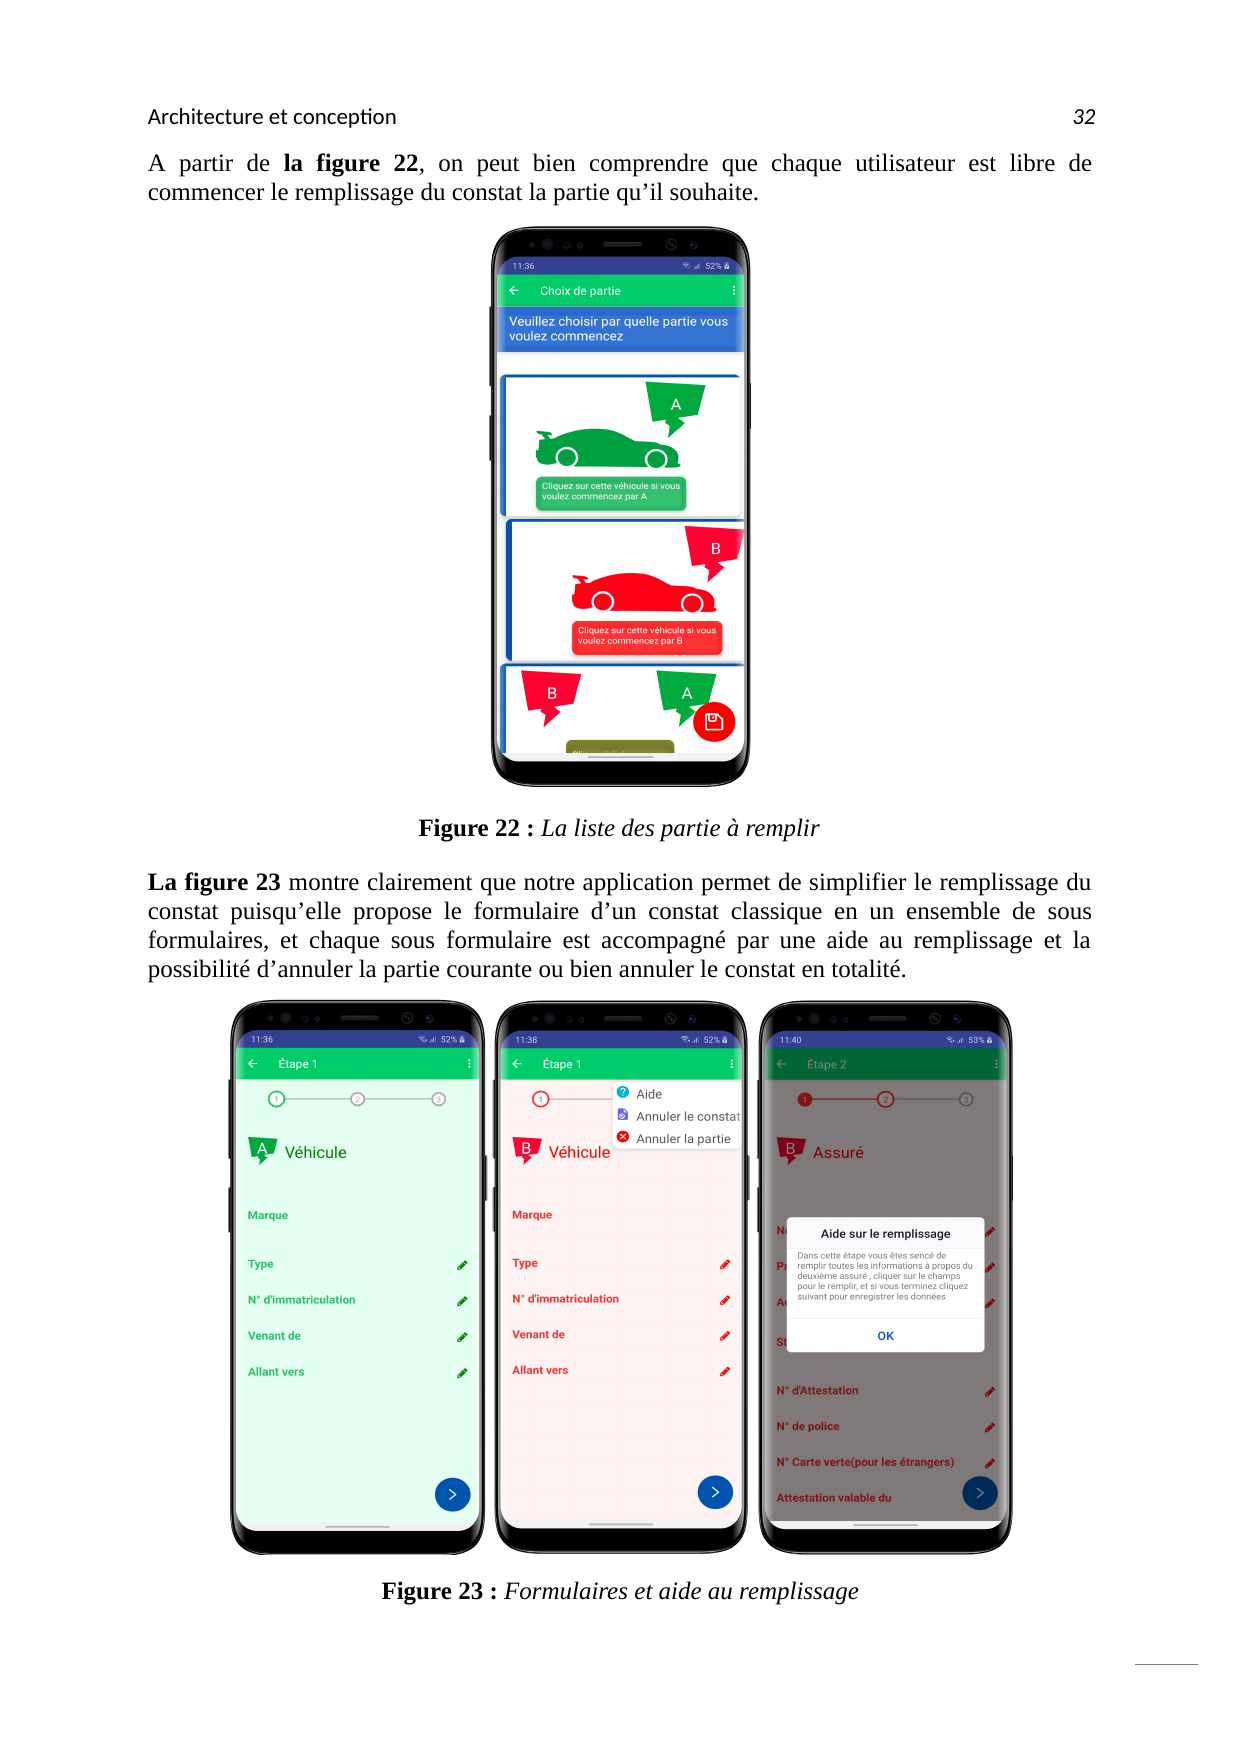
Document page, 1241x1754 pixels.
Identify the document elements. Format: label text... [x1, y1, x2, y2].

text A partir de la figure 22, on peut bien comprendre que chaque utilisateur est libre de commencer le remplissage du constat la partie qu’il souhaite. [148, 148, 1093, 206]
picture [489, 226, 751, 788]
text La figure 23 montre clairement que notre application permet de simplifier le remplissage du constat puisqu’elle propose le formulaire d’un constat classique en un ensemble de sous formulaires, et chaque sous formulaire est accompagné par une aide au remplissage et la possibilité d’annuler la partie courante ou bien annuler le constat en totalité. [148, 866, 1093, 983]
text Figure 23 : Formulaires et aide au remplissage [148, 1575, 1093, 1604]
text Figure 22 : La liste des partie à remplir [148, 812, 1093, 841]
picture [227, 999, 1013, 1555]
